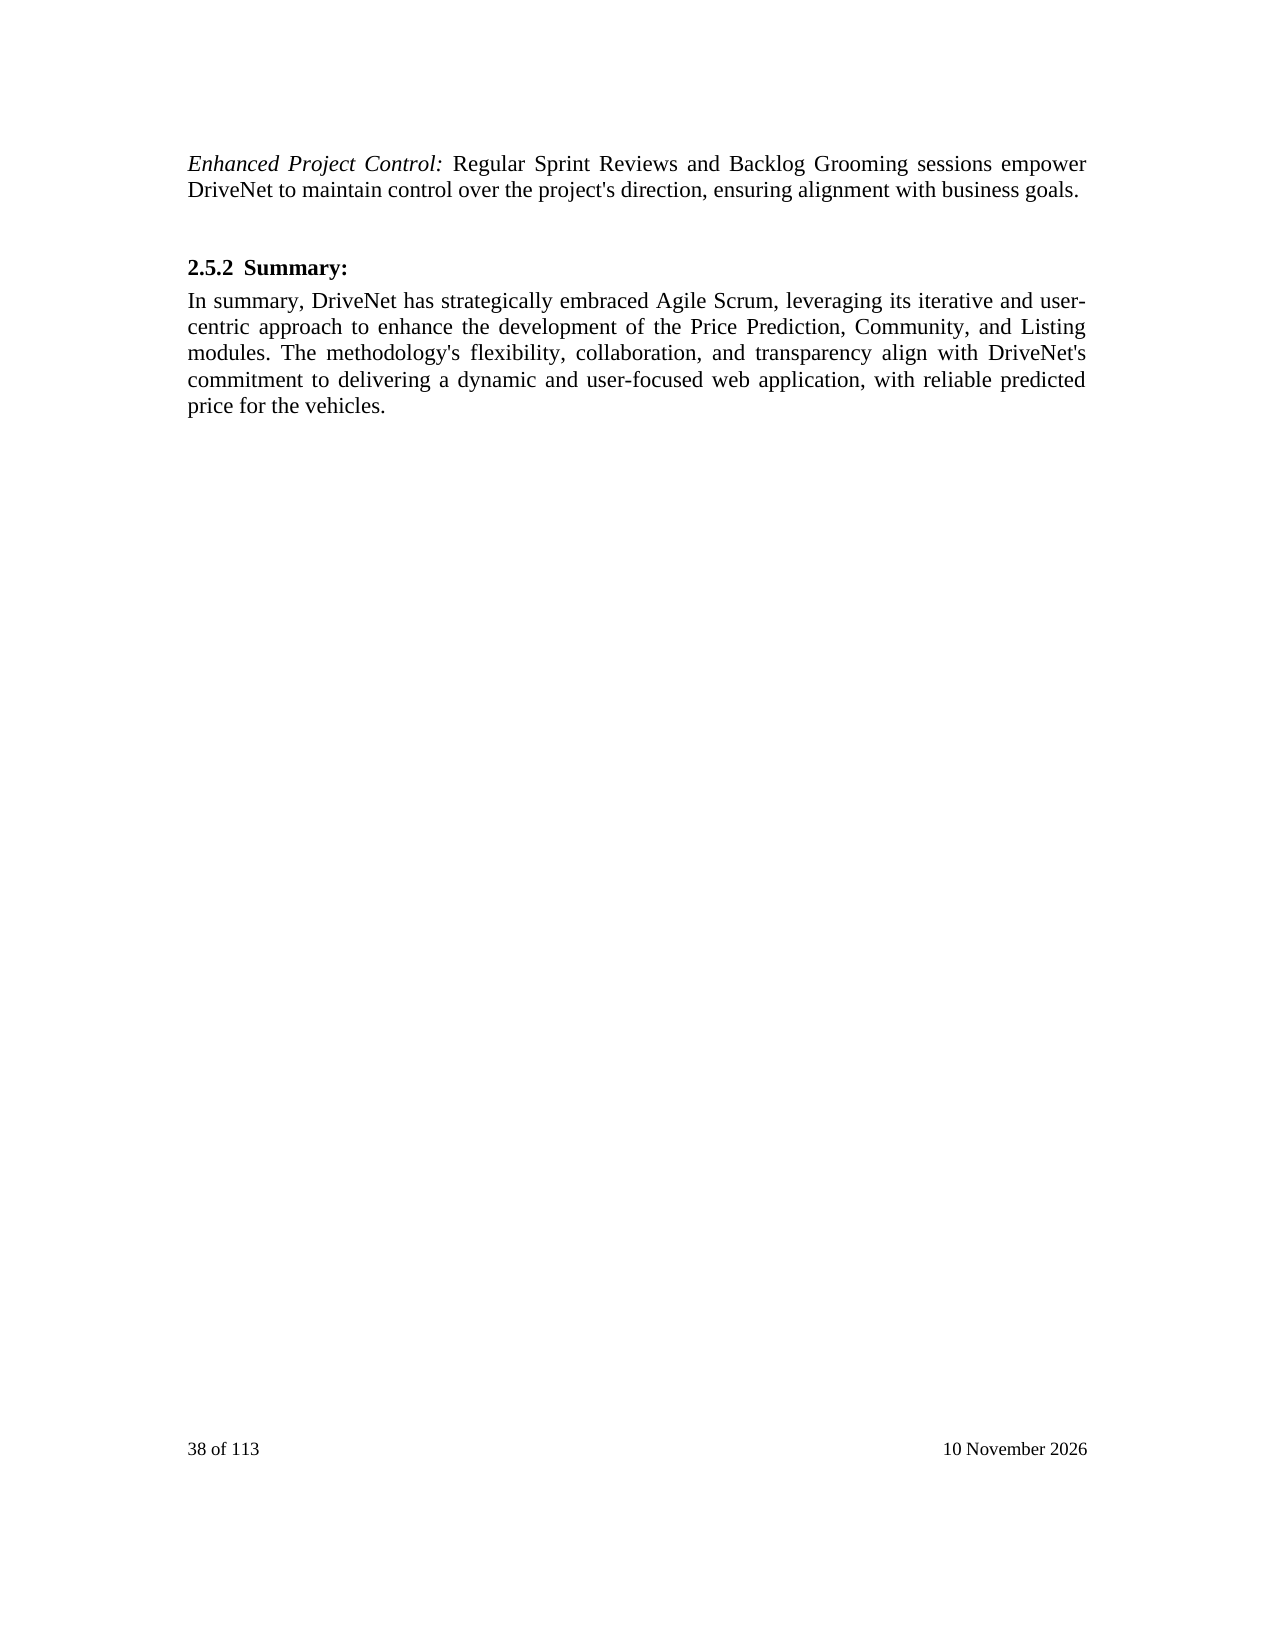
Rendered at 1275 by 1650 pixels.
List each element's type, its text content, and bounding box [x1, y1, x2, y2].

text Enhanced Project Control: Regular Sprint Reviews and Backlog Grooming sessions empower DriveNet to maintain control over the project's direction, ensuring alignment with business goals. [187, 150, 1087, 203]
subtitle Summary: [187, 254, 1087, 280]
text In summary, DriveNet has strategically embraced Agile Scrum, leveraging its iterative and user-centric approach to enhance the development of the Price Prediction, Community, and Listing modules. The methodology's flexibility, collaboration, and transparency align with DriveNet's commitment to delivering a dynamic and user-focused web application, with reliable predicted price for the vehicles. [187, 287, 1087, 418]
